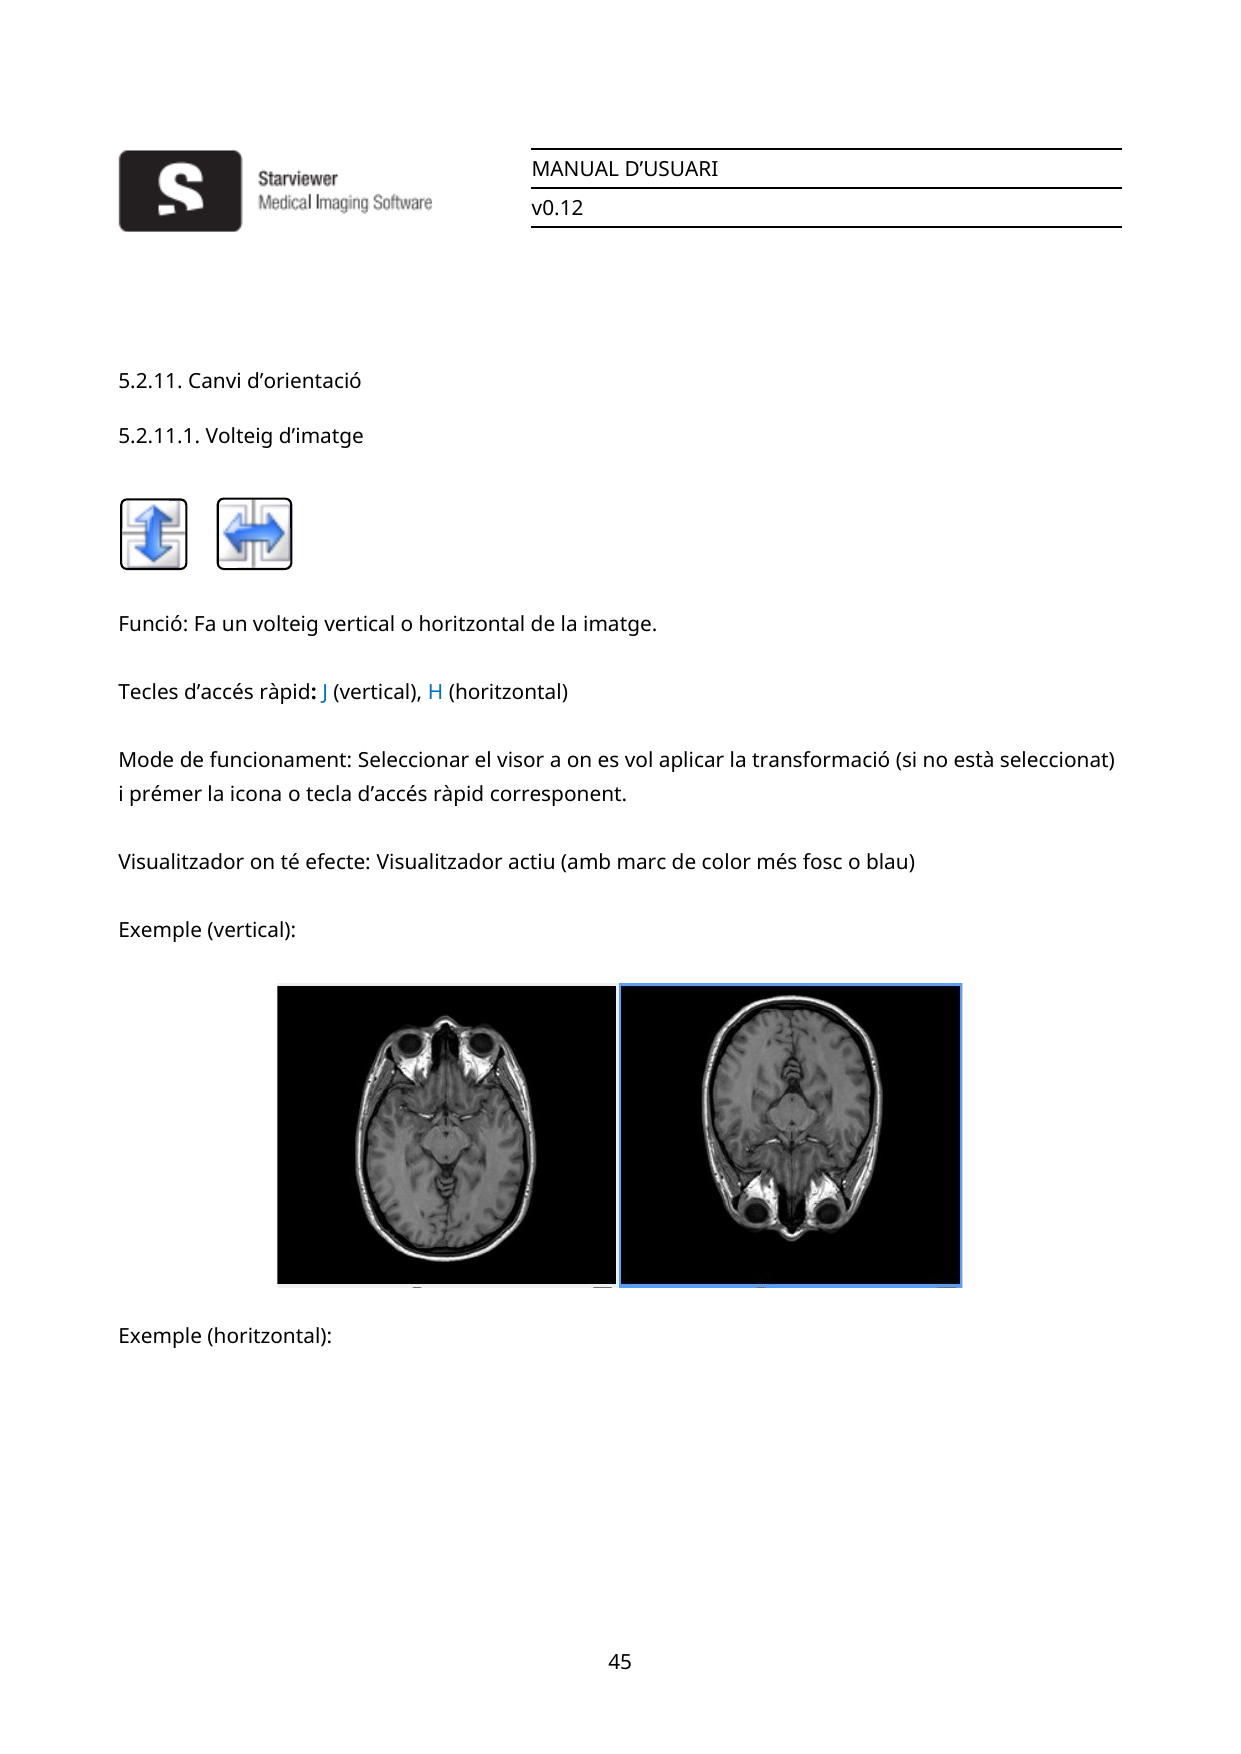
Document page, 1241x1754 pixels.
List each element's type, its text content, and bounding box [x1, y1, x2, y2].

text Mode de funcionament: Seleccionar el visor a on es vol aplicar la transformació (si no està seleccionat) i prémer la icona o tecla d’accés ràpid corresponent. [118, 745, 1122, 807]
picture [277, 983, 963, 1288]
text Tecles d’accés ràpid: J (vertical), H (horitzontal) [118, 677, 1122, 705]
text Visualitzador on té efecte: Visualitzador actiu (amb marc de color més fosc o blau) [118, 847, 1122, 876]
text Funció: Fa un volteig vertical o horitzontal de la imatge. [118, 609, 1122, 637]
picture [123, 501, 185, 567]
picture [219, 500, 290, 568]
text Exemple (vertical): [118, 915, 1122, 944]
subtitle Canvi d’orientació [118, 366, 1122, 395]
subtitle Volteig d’imatge [118, 421, 1122, 450]
text Exemple (horitzontal): [118, 1322, 1122, 1350]
